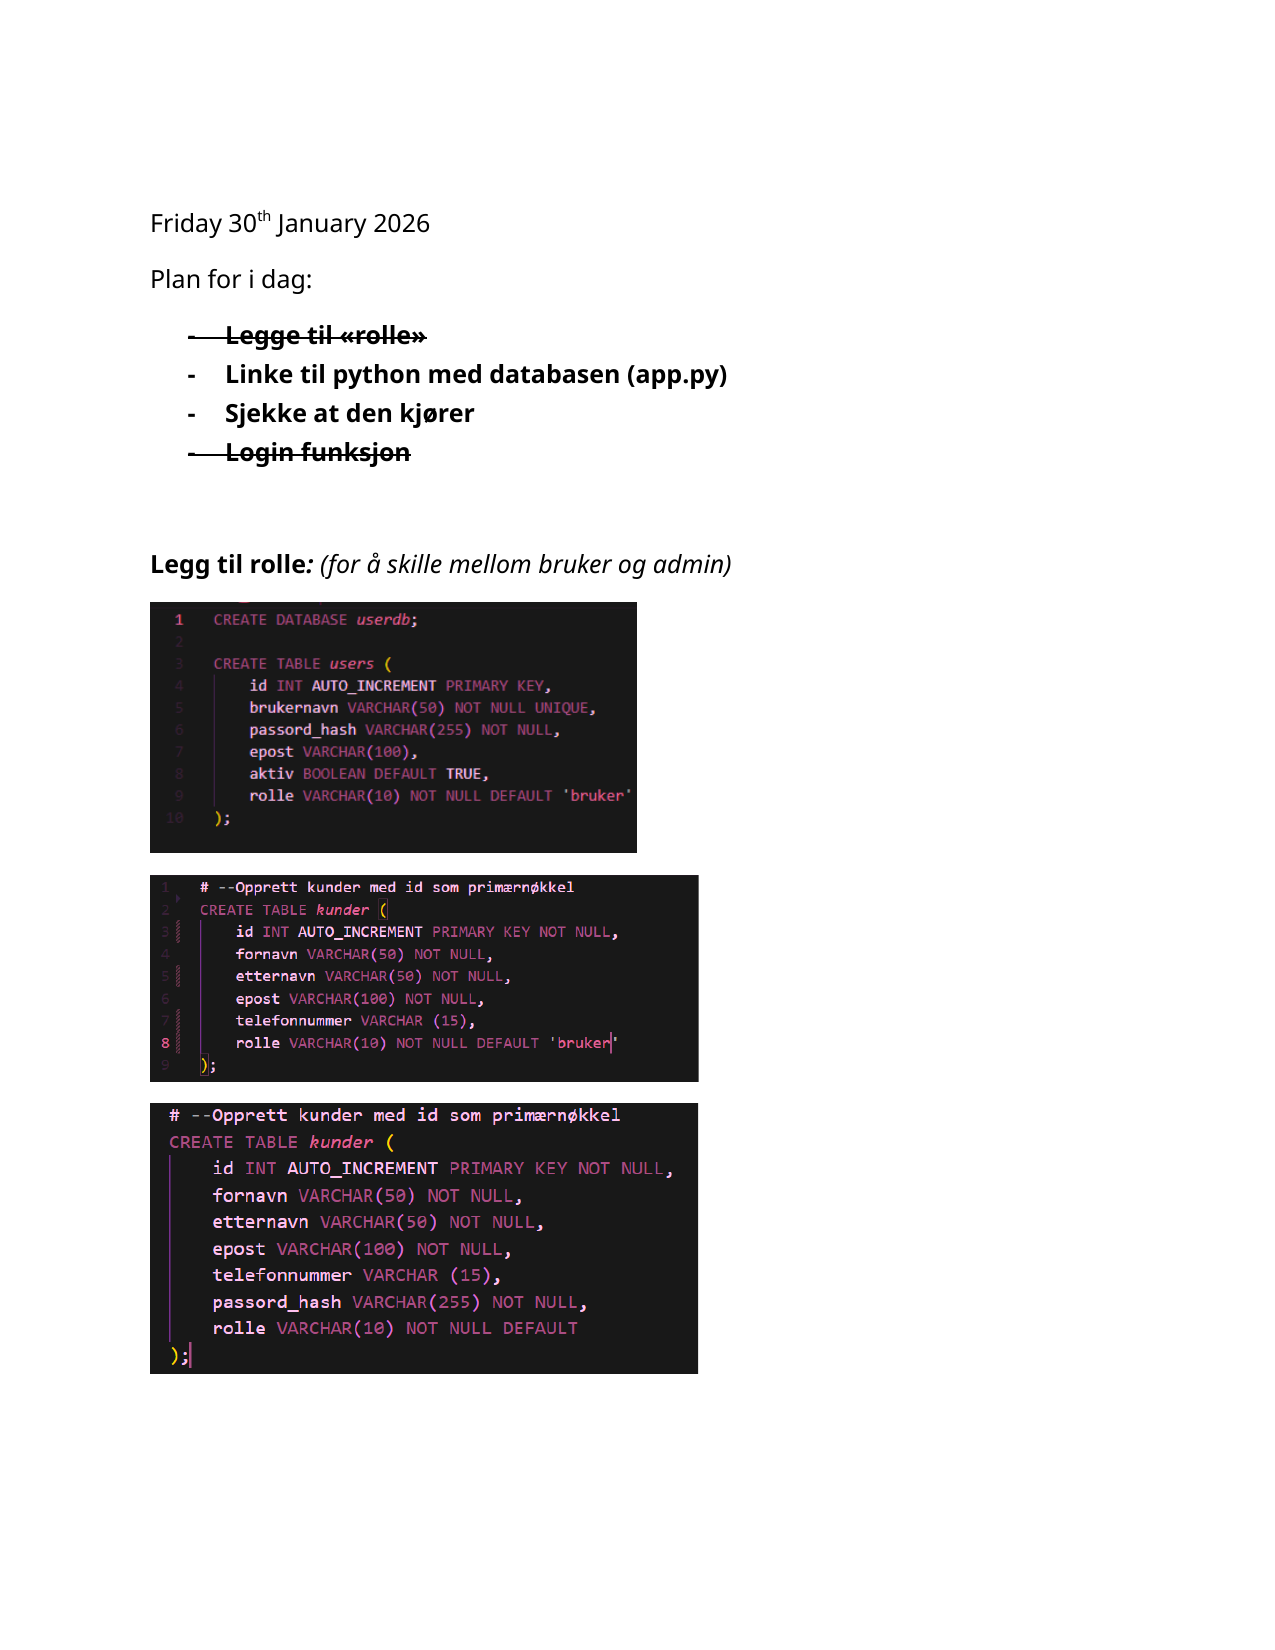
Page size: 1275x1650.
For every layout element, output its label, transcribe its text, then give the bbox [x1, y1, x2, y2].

picture [150, 1103, 699, 1374]
picture [150, 875, 699, 1082]
list Legge til «rolle» [187, 317, 1125, 352]
list Linke til python med databasen (app.py) [187, 357, 1125, 391]
list Login funksjon [187, 435, 1125, 469]
text Friday 30th January 2026 [150, 206, 1125, 240]
list Sjekke at den kjører [187, 396, 1125, 430]
picture [150, 602, 637, 853]
text Plan for i dag: [150, 262, 1125, 296]
text Legg til rolle: (for å skille mellom bruker og admin) [150, 547, 1125, 581]
